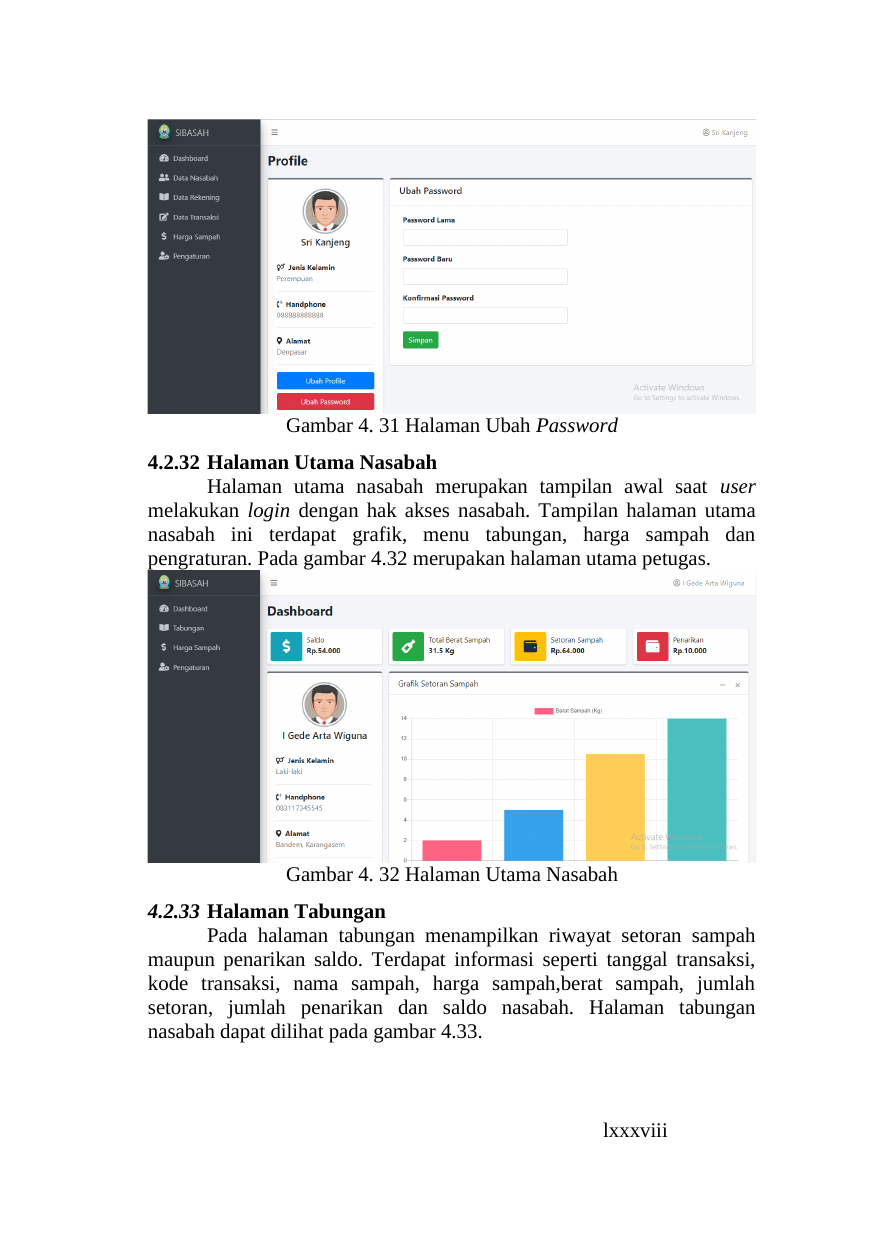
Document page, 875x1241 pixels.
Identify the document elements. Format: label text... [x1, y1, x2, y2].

picture [147, 118, 757, 414]
text Halaman Tabungan [148, 899, 756, 923]
picture [147, 570, 757, 863]
text Halaman Utama Nasabah [148, 450, 756, 474]
text Pada halaman tabungan menampilkan riwayat setoran sampah maupun penarikan saldo. Terdapat informasi seperti tanggal transaksi, kode transaksi, nama sampah, harga sampah,berat sampah, jumlah setoran, jumlah penarikan dan saldo nasabah. Halaman tabungan nasabah dapat dilihat pada gambar 4.33. [148, 923, 756, 1043]
text Halaman utama nasabah merupakan tampilan awal saat user melakukan login dengan hak akses nasabah. Tampilan halaman utama nasabah ini terdapat grafik, menu tabungan, harga sampah dan pengraturan. Pada gambar 4.32 merupakan halaman utama petugas. [148, 474, 756, 570]
